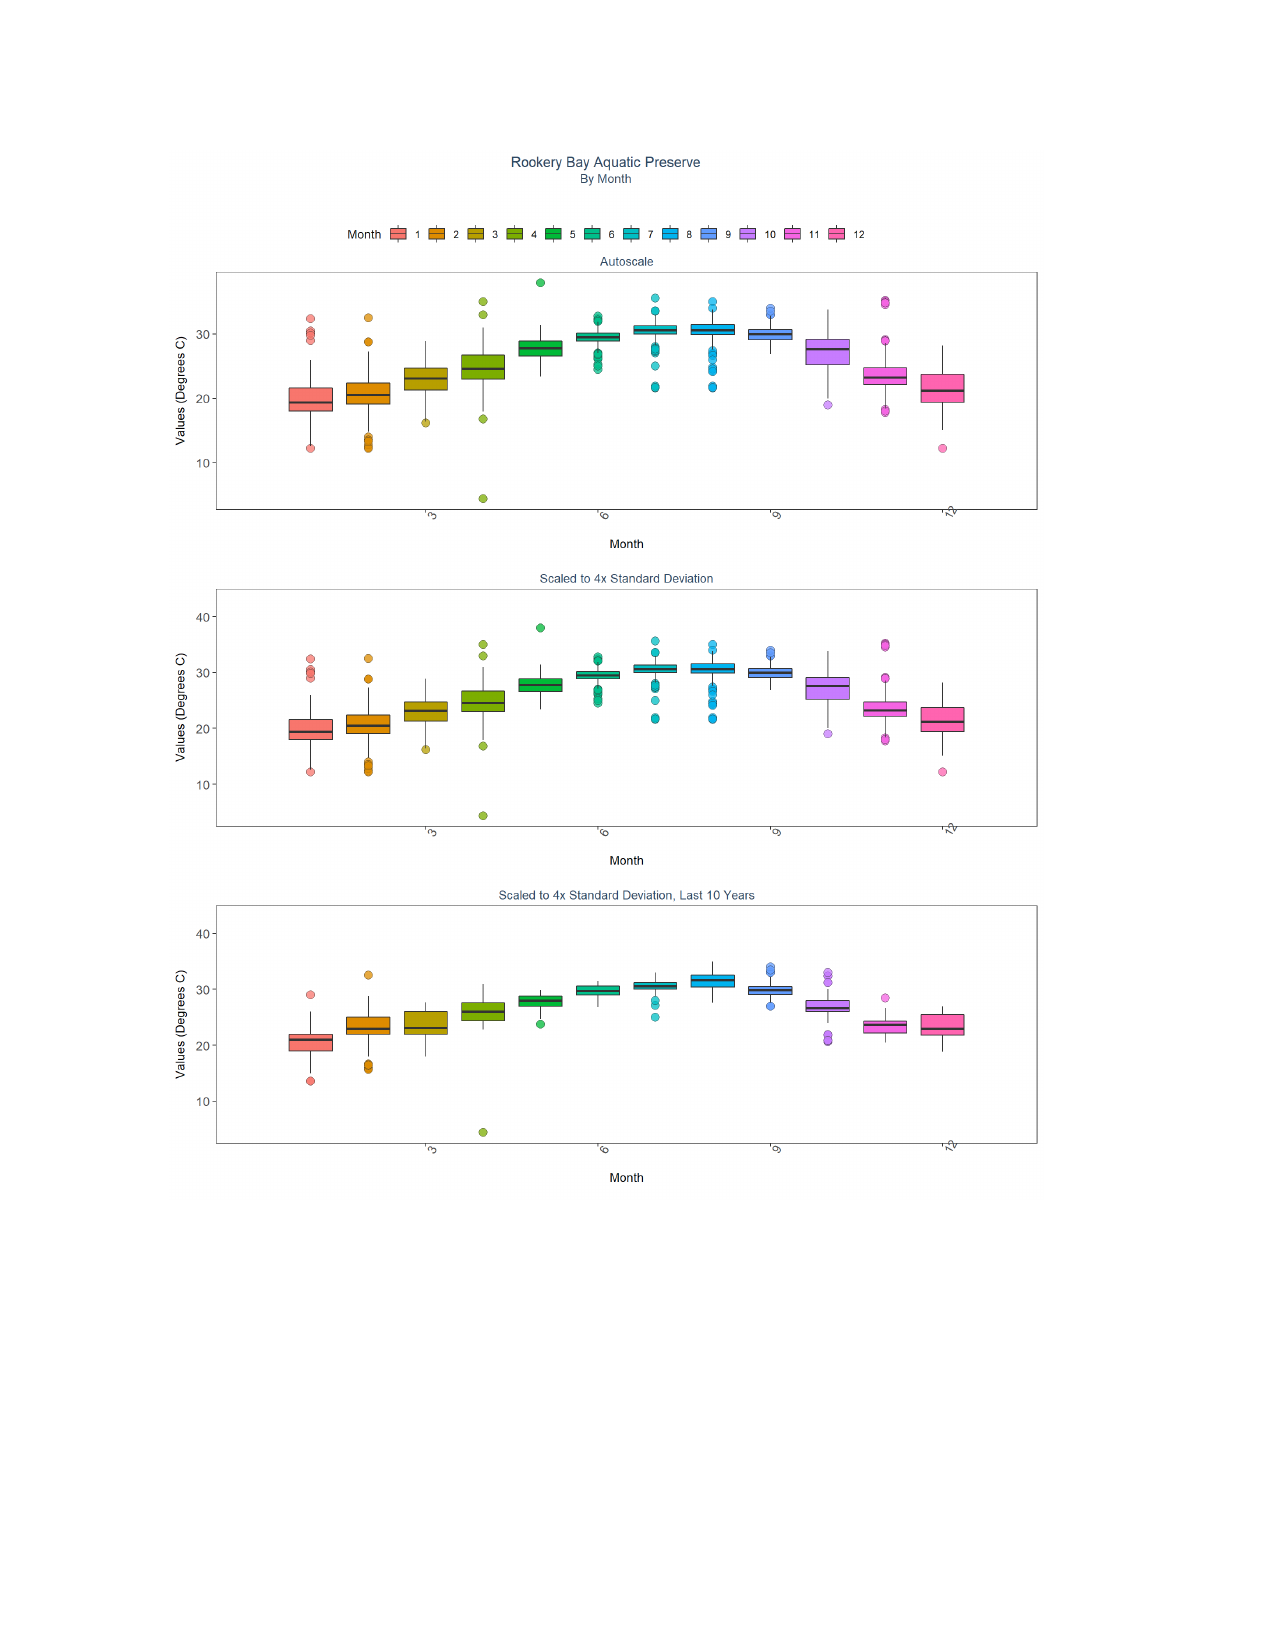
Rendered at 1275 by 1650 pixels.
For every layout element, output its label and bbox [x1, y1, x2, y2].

picture [168, 150, 1044, 1200]
